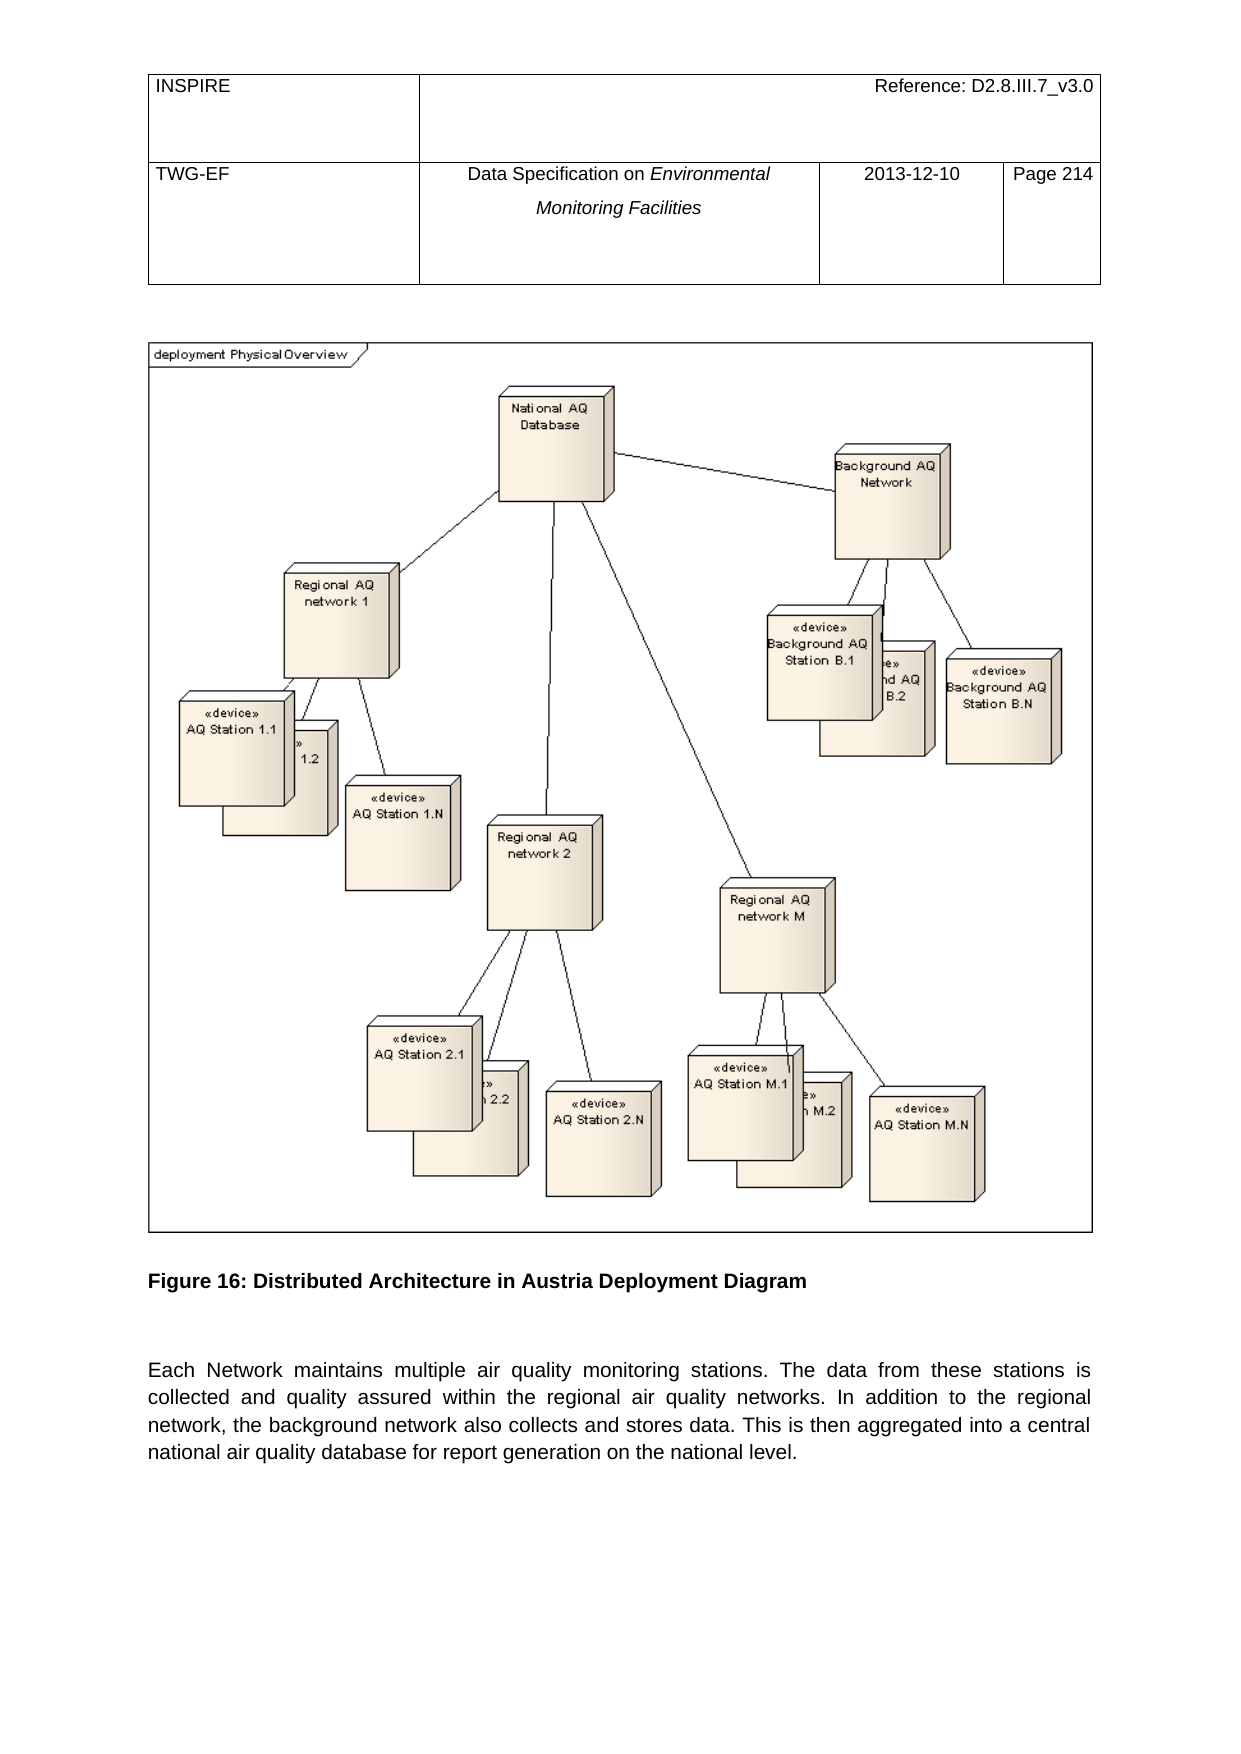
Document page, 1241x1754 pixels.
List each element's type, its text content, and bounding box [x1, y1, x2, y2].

text Figure 16: Distributed Architecture in Deployment Diagram [148, 1269, 1093, 1293]
picture [147, 341, 1093, 1233]
text Each Network maintains multiple air quality monitoring stations. The data from these stations is collected and quality assured within the regional air quality networks. In addition to the regional network, the background network also collects and stores data. This is then aggregated into a central national air quality database for report generation on the national level. [148, 1357, 1093, 1464]
